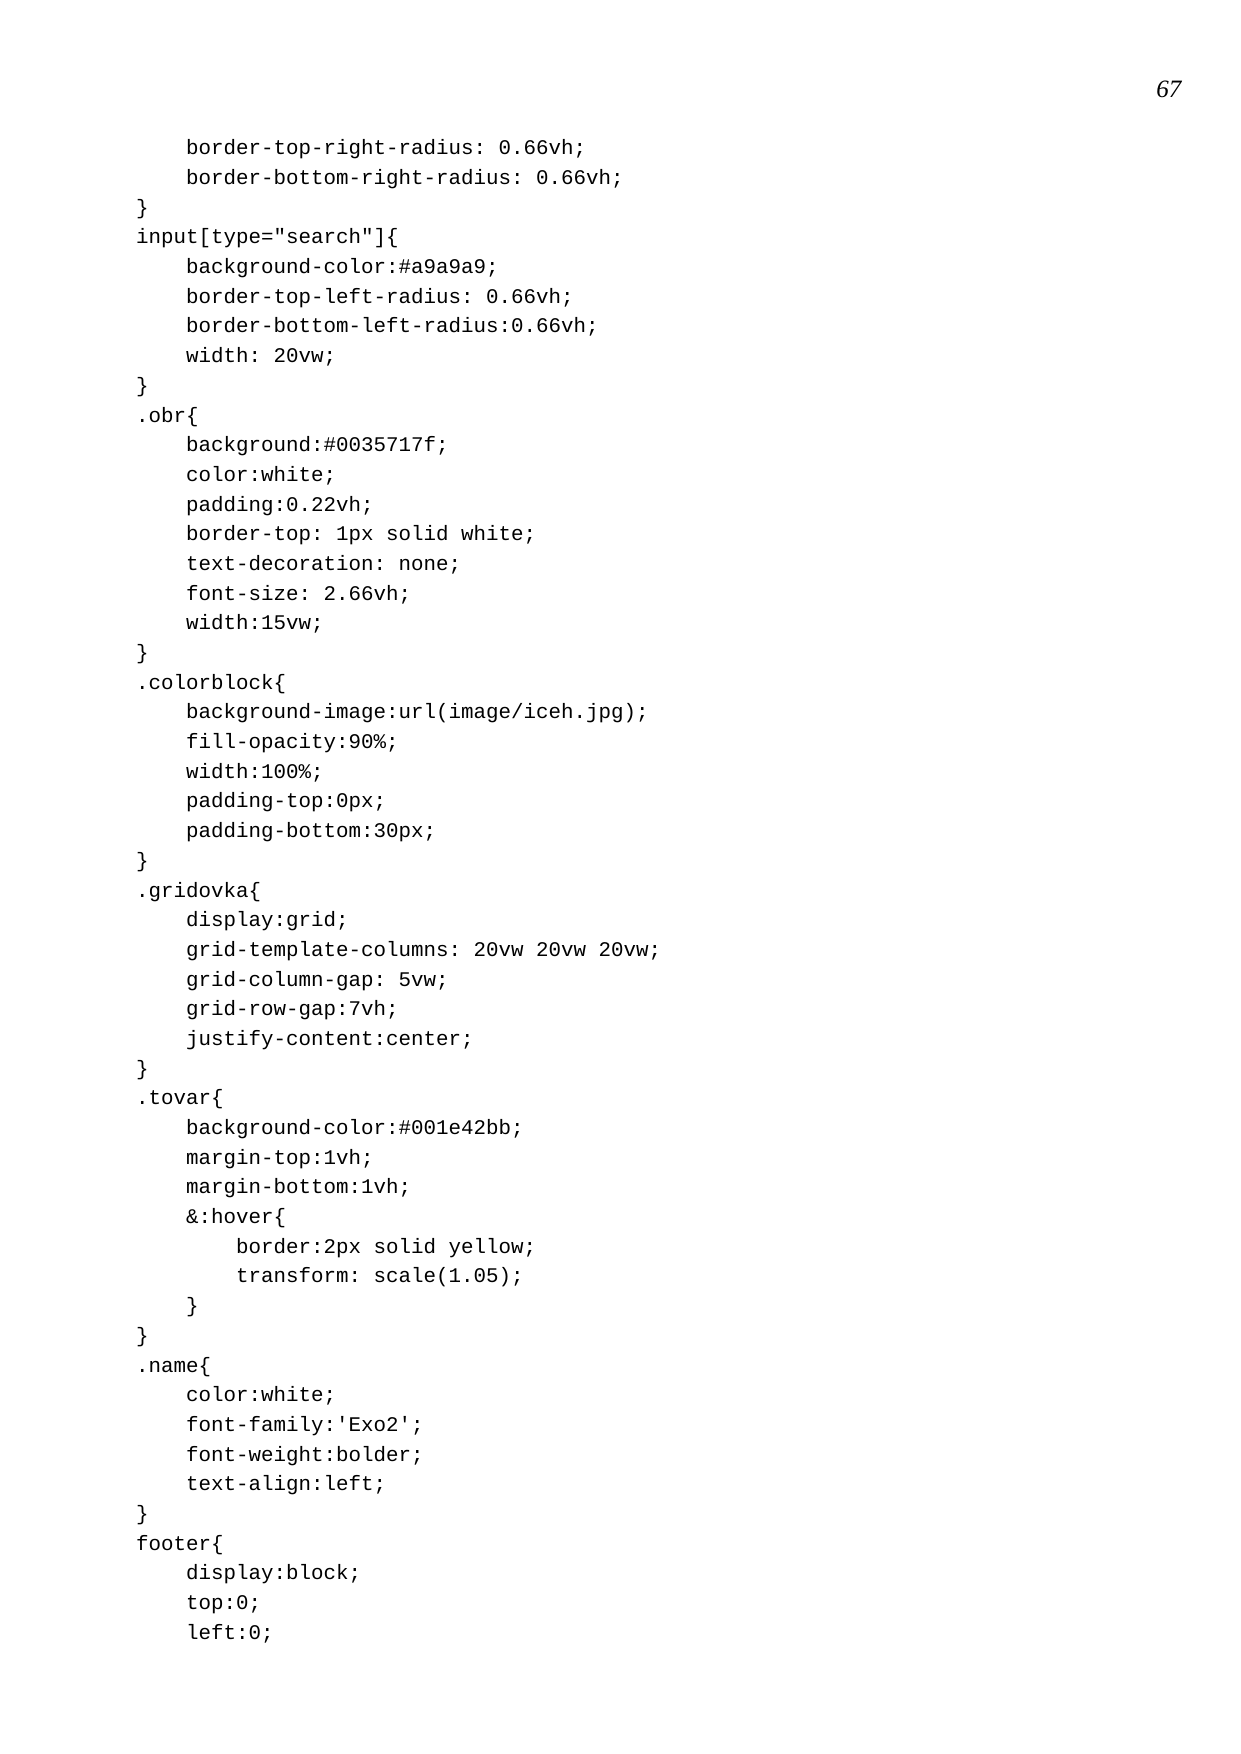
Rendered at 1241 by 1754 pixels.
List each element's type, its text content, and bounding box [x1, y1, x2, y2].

text } [136, 636, 1181, 666]
text margin-bottom:1vh; [136, 1170, 1181, 1200]
text left:0; [136, 1616, 1181, 1645]
text color:white; [136, 1378, 1181, 1408]
text font-size: 2.66vh; [136, 577, 1181, 606]
text .obr{ [136, 398, 1181, 428]
text } [136, 191, 1181, 220]
text } [136, 1052, 1181, 1081]
text .colorblock{ [136, 666, 1181, 695]
text input[type="search"]{ [136, 220, 1181, 250]
text background-color:#a9a9a9; [136, 250, 1181, 280]
text background-image:url(image/iceh.jpg); [136, 695, 1181, 725]
text width: 20vw; [136, 339, 1181, 369]
text border-top-right-radius: 0.66vh; [136, 131, 1181, 161]
text background-color:#001e42bb; [136, 1111, 1181, 1141]
text border:2px solid yellow; [136, 1230, 1181, 1259]
text margin-top:1vh; [136, 1141, 1181, 1170]
text border-bottom-left-radius:0.66vh; [136, 309, 1181, 339]
text color:white; [136, 458, 1181, 488]
text width:15vw; [136, 606, 1181, 636]
text padding:0.22vh; [136, 488, 1181, 517]
text } [136, 1289, 1181, 1319]
text fill-opacity:90%; [136, 725, 1181, 755]
text } [136, 1497, 1181, 1527]
text grid-column-gap: 5vw; [136, 963, 1181, 992]
text } [136, 369, 1181, 398]
text padding-top:0px; [136, 784, 1181, 814]
text text-align:left; [136, 1467, 1181, 1497]
text transform: scale(1.05); [136, 1259, 1181, 1289]
text .tovar{ [136, 1081, 1181, 1111]
text grid-template-columns: 20vw 20vw 20vw; [136, 933, 1181, 963]
text .gridovka{ [136, 873, 1181, 903]
text padding-bottom:30px; [136, 814, 1181, 844]
text &:hover{ [136, 1200, 1181, 1230]
text font-weight:bolder; [136, 1438, 1181, 1467]
text top:0; [136, 1586, 1181, 1616]
text } [136, 844, 1181, 873]
text font-family:'Exo2'; [136, 1408, 1181, 1438]
text border-top-left-radius: 0.66vh; [136, 280, 1181, 309]
text grid-row-gap:7vh; [136, 992, 1181, 1022]
text } [136, 1319, 1181, 1348]
text display:block; [136, 1556, 1181, 1586]
text background:#0035717f; [136, 428, 1181, 458]
text justify-content:center; [136, 1022, 1181, 1052]
text .name{ [136, 1348, 1181, 1378]
text text-decoration: none; [136, 547, 1181, 577]
text footer{ [136, 1527, 1181, 1556]
text display:grid; [136, 903, 1181, 933]
text width:100%; [136, 755, 1181, 784]
text border-top: 1px solid white; [136, 517, 1181, 547]
text border-bottom-right-radius: 0.66vh; [136, 161, 1181, 191]
